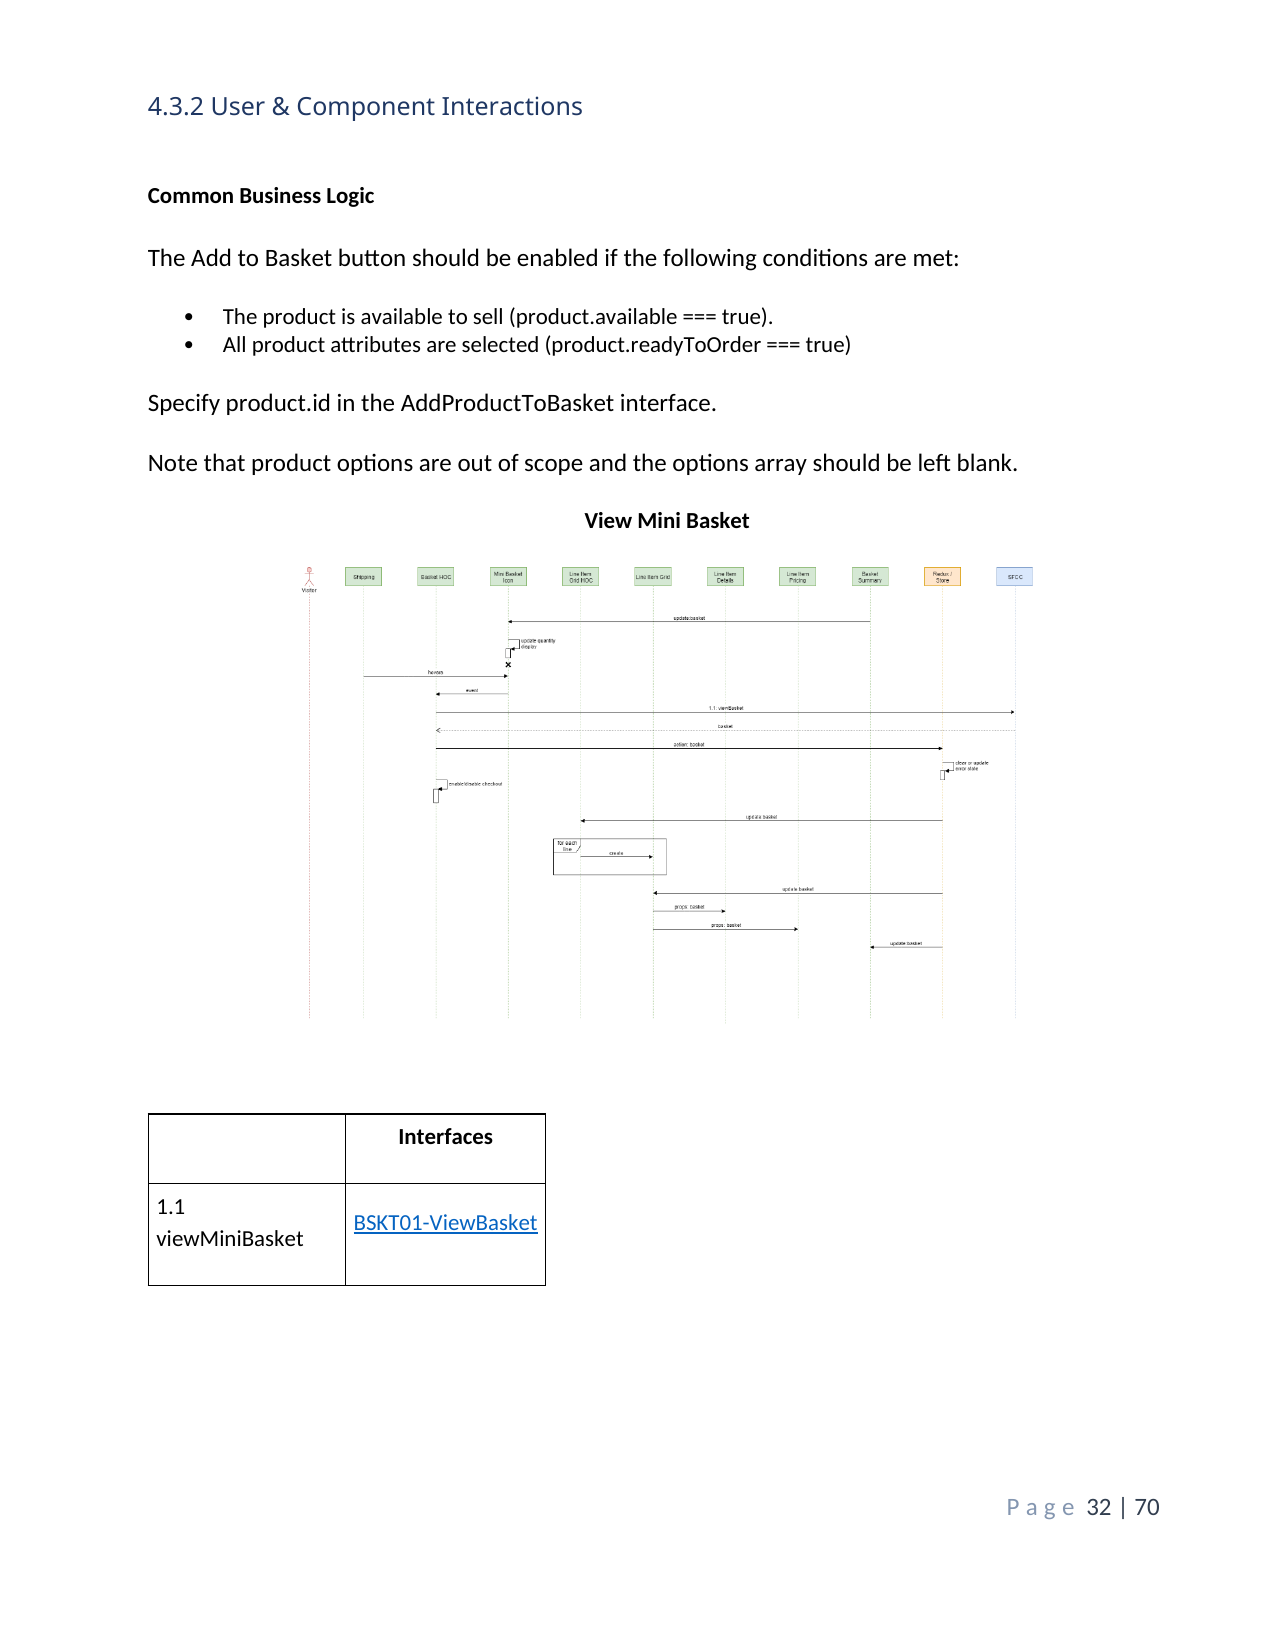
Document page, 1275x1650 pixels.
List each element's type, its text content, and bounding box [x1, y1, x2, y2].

table_cell BSKT01-ViewBasket [346, 1184, 545, 1285]
table_cell 1.1 viewMiniBasket [149, 1184, 345, 1285]
list All product attributes are selected (product.readyToOrder === true) [185, 330, 1186, 358]
list The product is available to sell (product.available === true). [185, 302, 1186, 330]
text Common Business Logic [148, 181, 1186, 209]
subtitle 4.3.2 User & Component Interactions [148, 88, 1186, 123]
text The Add to Basket button should be enabled if the following conditions are met: [148, 242, 1186, 273]
text Note that product options are out of scope and the options array should be left blank. [148, 447, 1186, 477]
text View Mini Basket [148, 506, 1186, 534]
picture [301, 567, 1033, 1024]
table_header Interfaces [346, 1115, 545, 1183]
table_header [149, 1115, 345, 1183]
text Specify product.id in the AddProductToBasket interface. [148, 387, 1186, 417]
